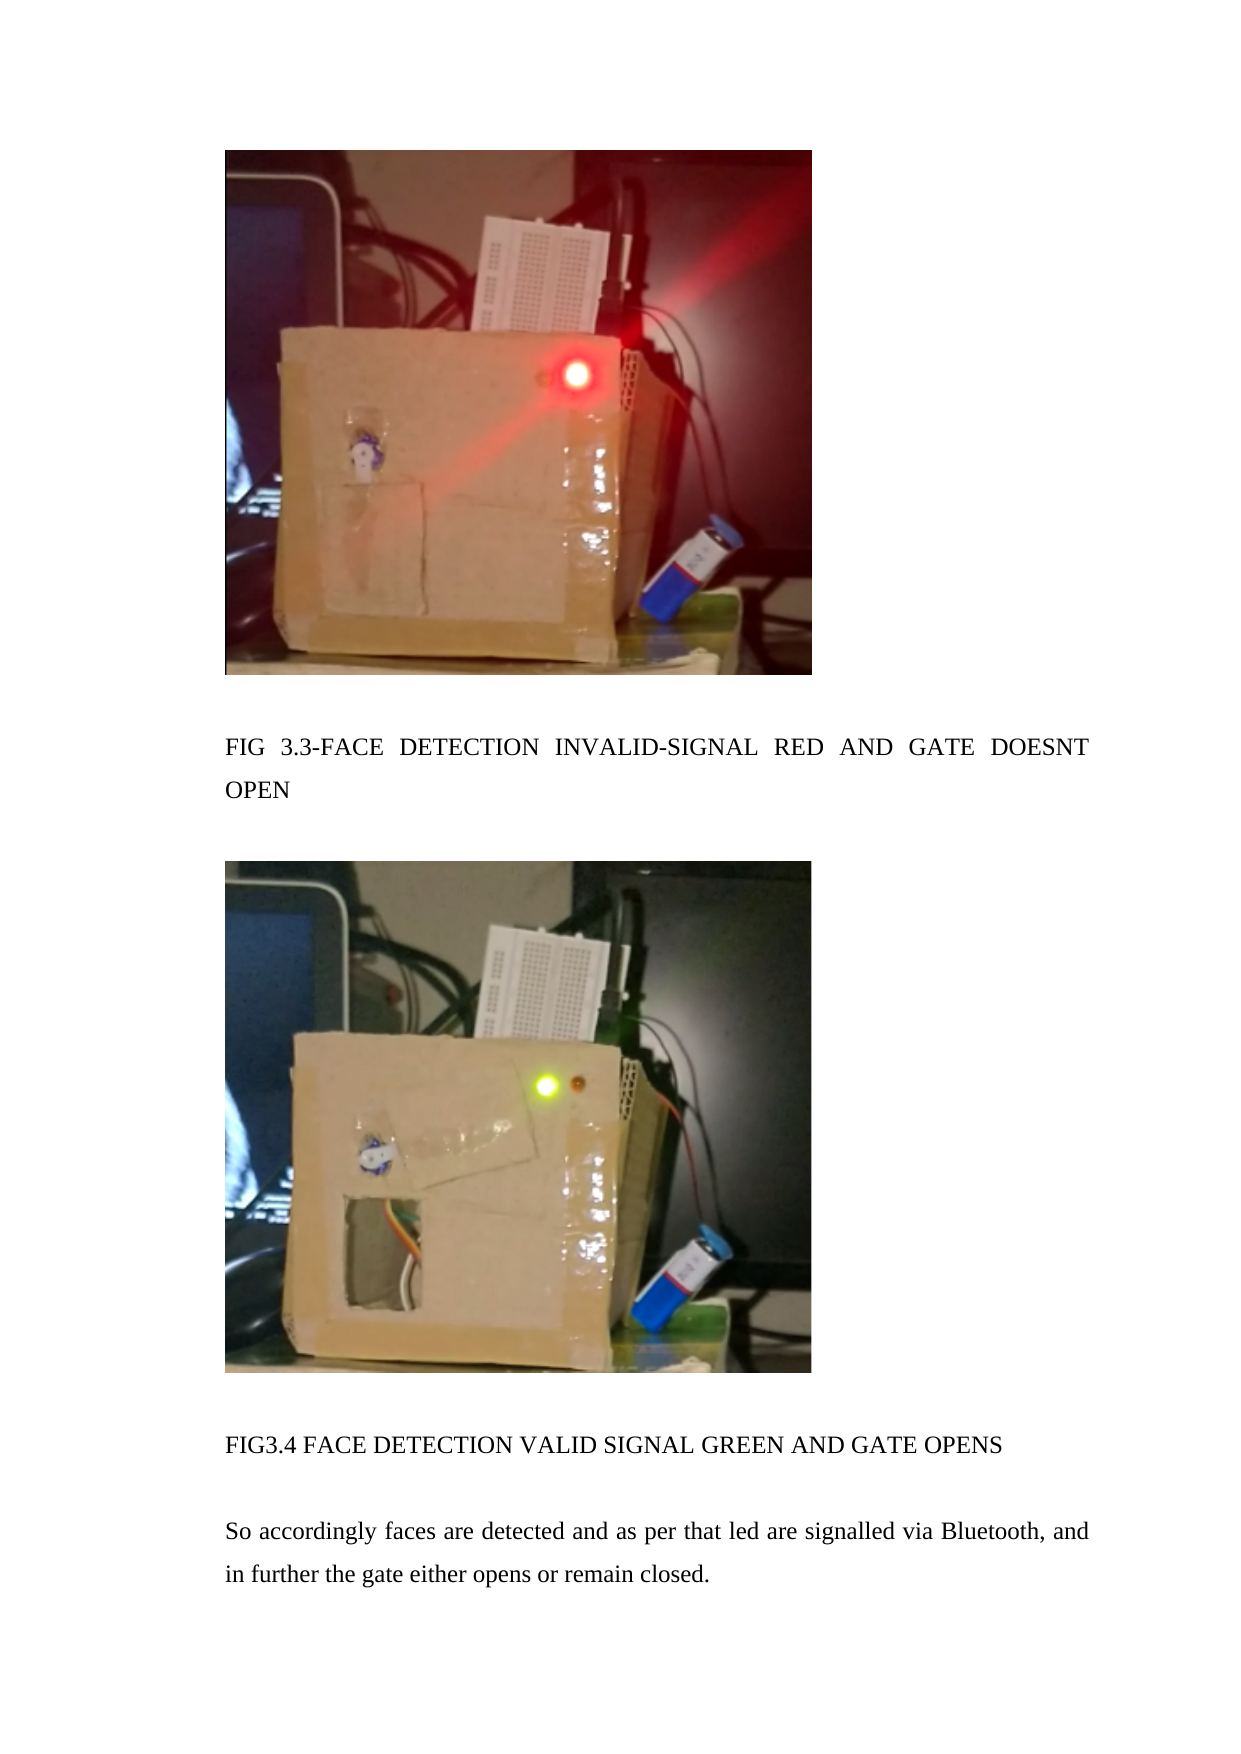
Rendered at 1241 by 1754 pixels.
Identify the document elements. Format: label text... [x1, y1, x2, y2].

text So accordingly faces are detected and as per that led are signalled via Bluetooth, and in further the gate either opens or remain closed. [225, 1516, 1090, 1588]
text FIG3.4 FACE DETECTION VALID SIGNAL GREEN AND GATE OPENS [225, 1430, 1090, 1459]
picture [225, 150, 812, 675]
text FIG 3.3-FACE DETECTION INVALID-SIGNAL RED AND GATE DOESNT OPEN [225, 732, 1090, 804]
picture [225, 861, 812, 1373]
